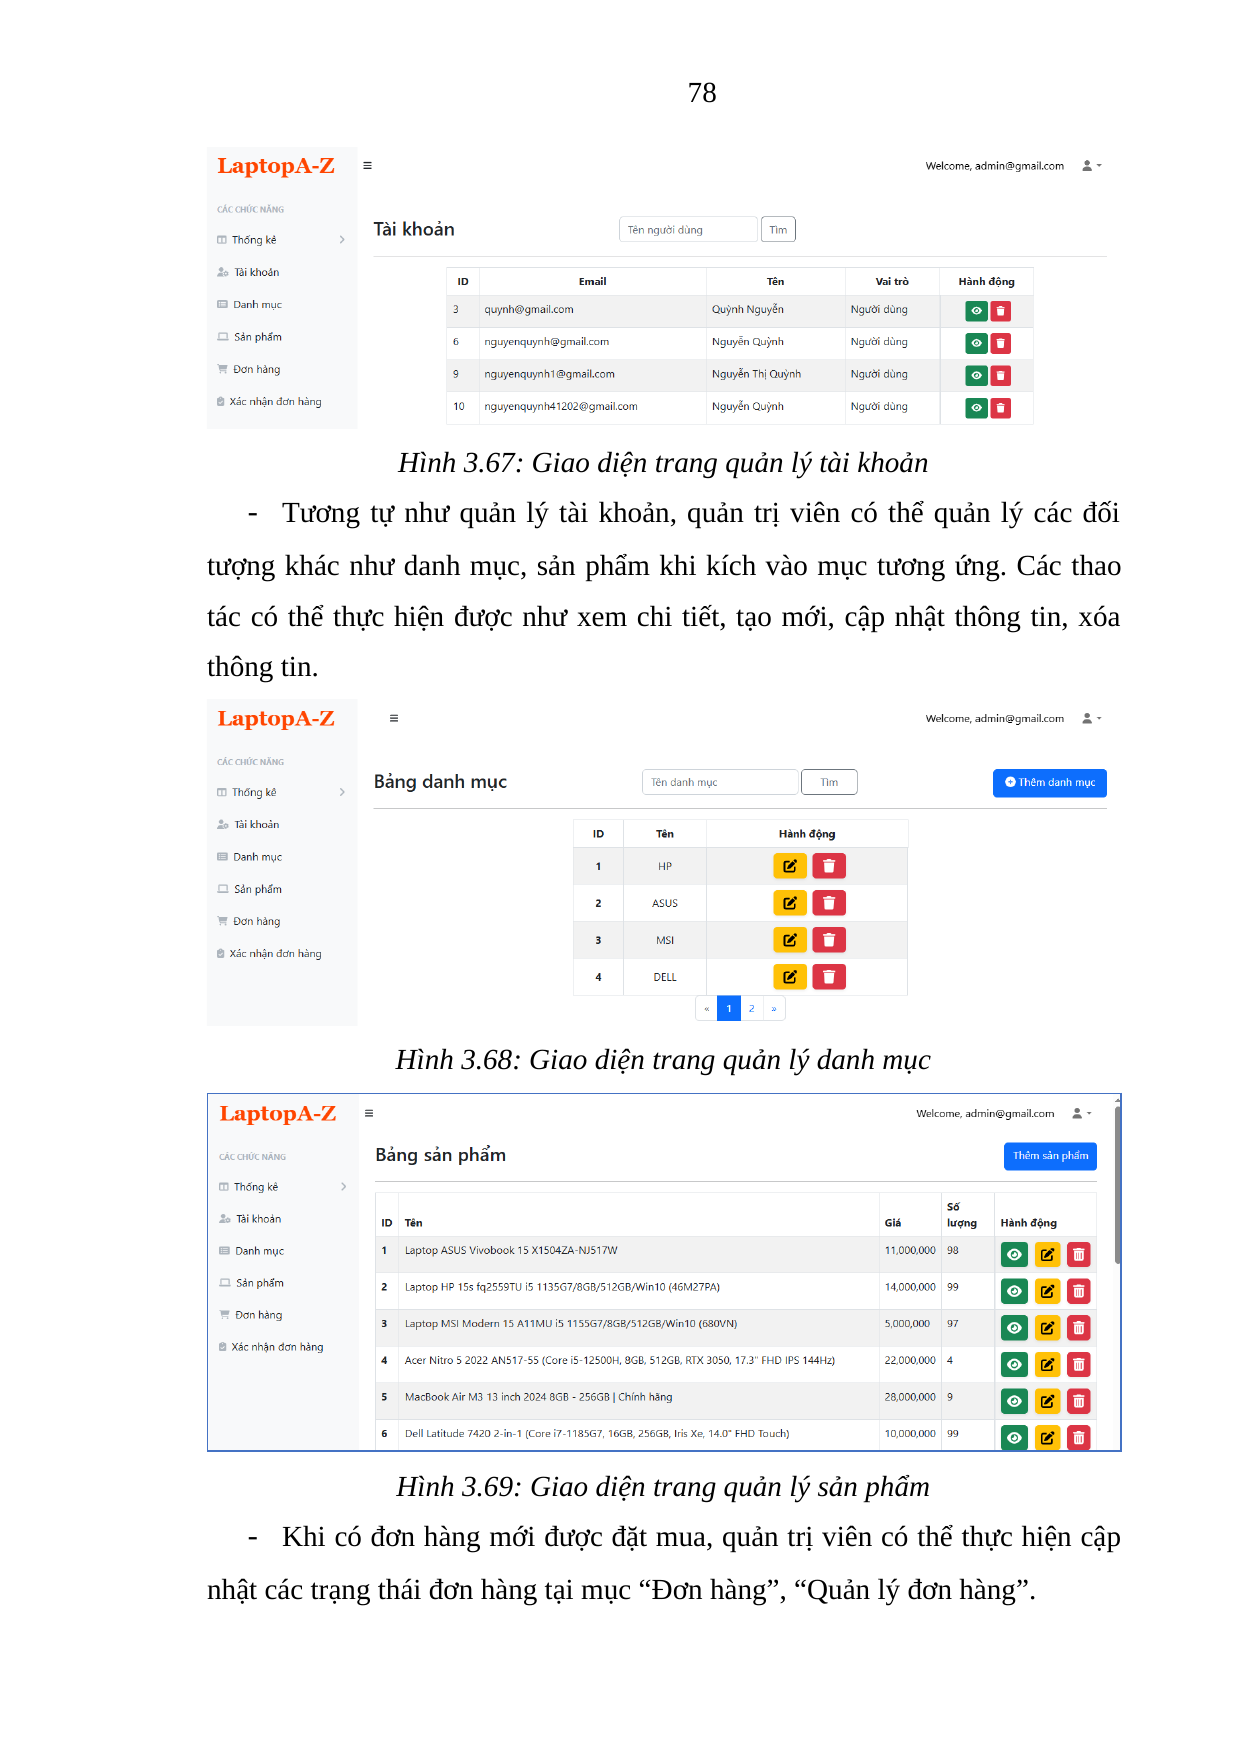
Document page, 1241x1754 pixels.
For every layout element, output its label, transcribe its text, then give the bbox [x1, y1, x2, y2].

picture [208, 1094, 1120, 1450]
picture [206, 699, 1123, 1026]
picture [206, 147, 1123, 429]
list Tương tự như quản lý tài khoản, quản trị viên có thể quản lý các đối tượng khác như danh mục, sản phẩm khi kích vào mục tương ứng. Các thao tác có thể thực hiện được như xem chi tiết, tạo mới, cập nhật thông tin, xóa thông tin. [207, 496, 1122, 682]
list Khi có đơn hàng mới được đặt mua, quản trị viên có thể thực hiện cập nhật các trạng thái đơn hàng tại mục “Đơn hàng”, “Quản lý đơn hàng”. [207, 1519, 1122, 1605]
